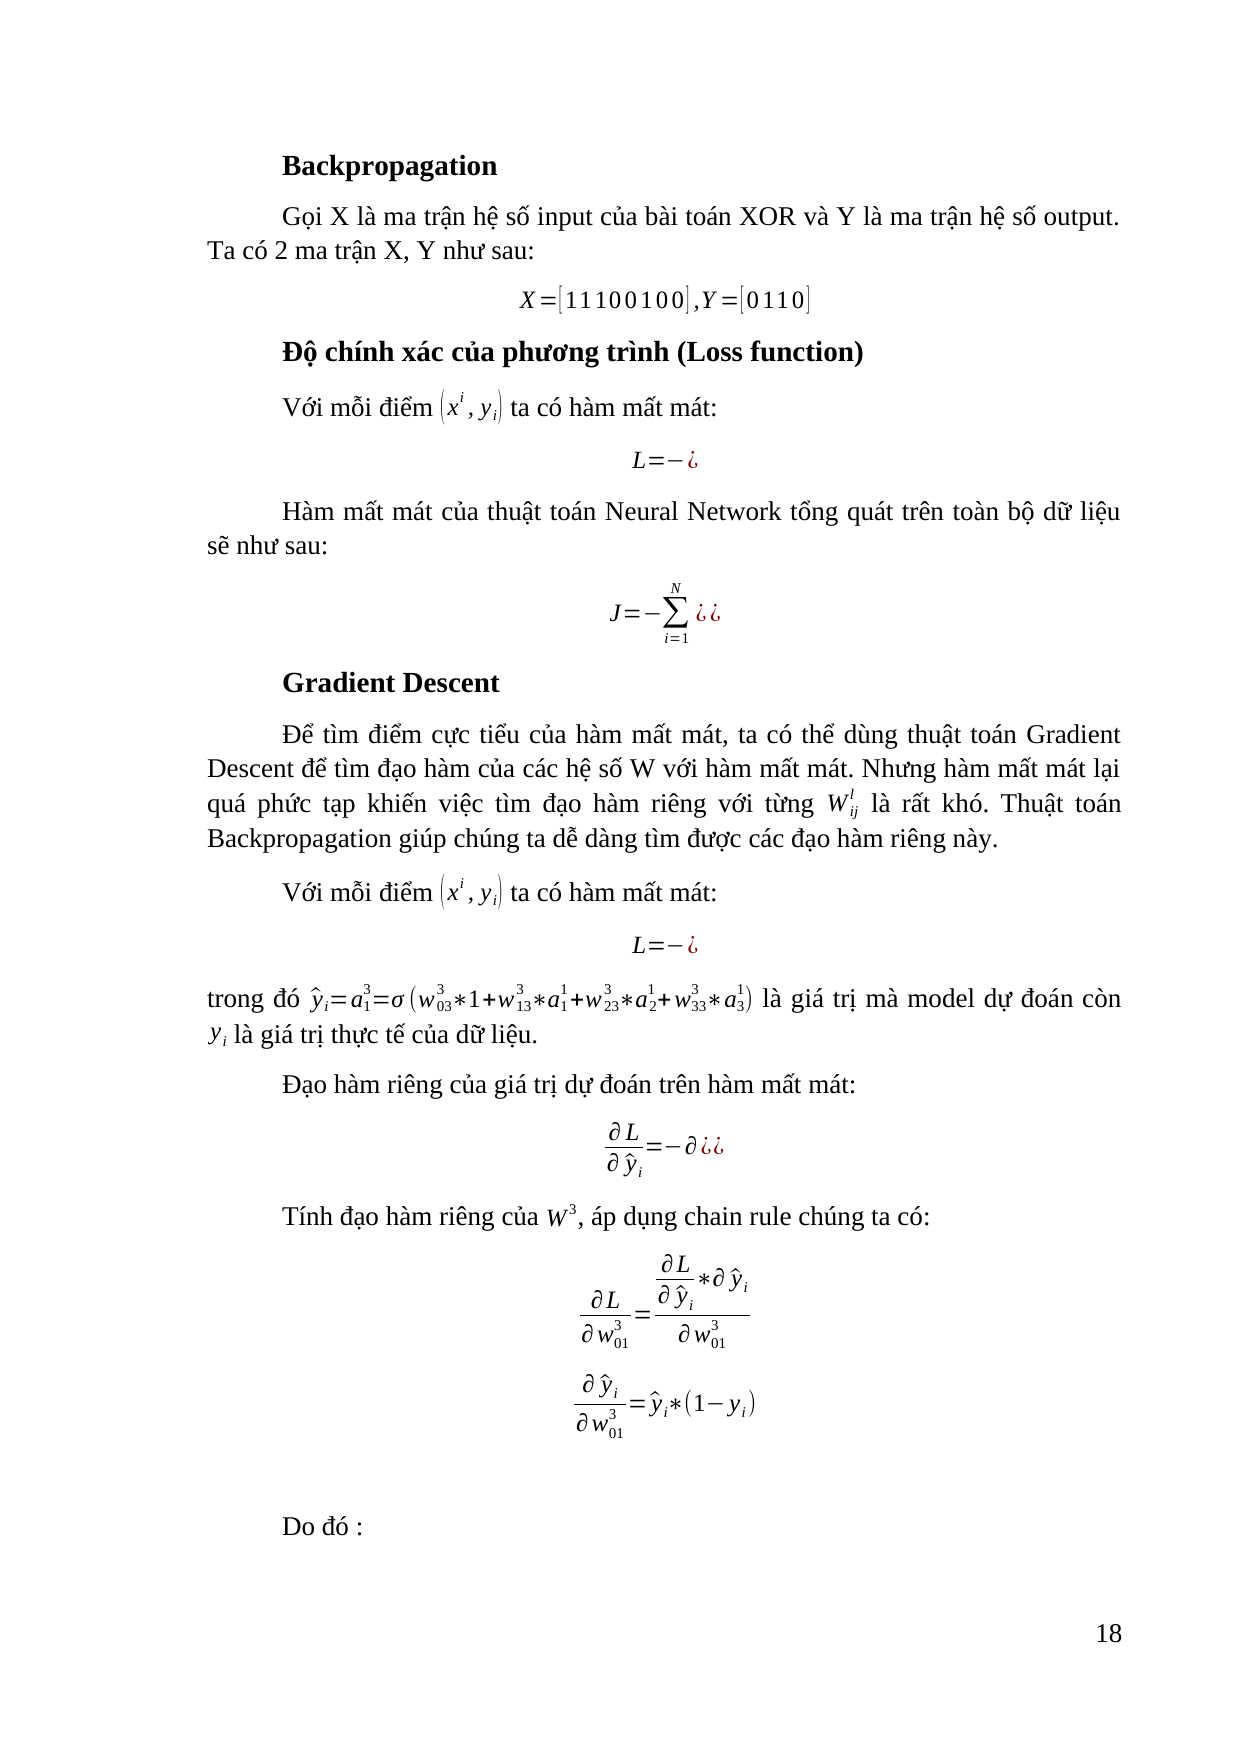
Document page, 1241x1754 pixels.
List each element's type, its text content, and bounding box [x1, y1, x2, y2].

text trong đó là giá trị mà model dự đoán còn là giá trị thực tế của dữ liệu. [207, 981, 1122, 1049]
text Tính đạo hàm riêng của , áp dụng chain rule chúng ta có: [207, 1200, 1122, 1231]
text Do đó : [207, 1510, 1122, 1541]
text Để tìm điểm cực tiểu của hàm mất mát, ta có thể dùng thuật toán Gradient Descent để tìm đạo hàm của các hệ số W với hàm mất mát. Nhưng hàm mất mát lại quá phức tạp khiến việc tìm đạo hàm riêng với từng là rất khó. Thuật toán Backpropagation giúp chúng ta dễ dàng tìm được các đạo hàm riêng này. [207, 718, 1122, 854]
text Với mỗi điểm ta có hàm mất mát: [207, 387, 1122, 426]
text Backpropagation [207, 148, 1122, 181]
text Độ chính xác của phương trình (Loss function) [207, 334, 1122, 368]
text Với mỗi điểm ta có hàm mất mát: [207, 873, 1122, 911]
text Đạo hàm riêng của giá trị dự đoán trên hàm mất mát: [207, 1068, 1122, 1099]
text Hàm mất mát của thuật toán Neural Network tổng quát trên toàn bộ dữ liệu sẽ như sau: [207, 495, 1122, 560]
text Gọi X là ma trận hệ số input của bài toán XOR và Y là ma trận hệ số output. Ta có 2 ma trận X, Y như sau: [207, 201, 1122, 265]
text Gradient Descent [207, 665, 1122, 699]
